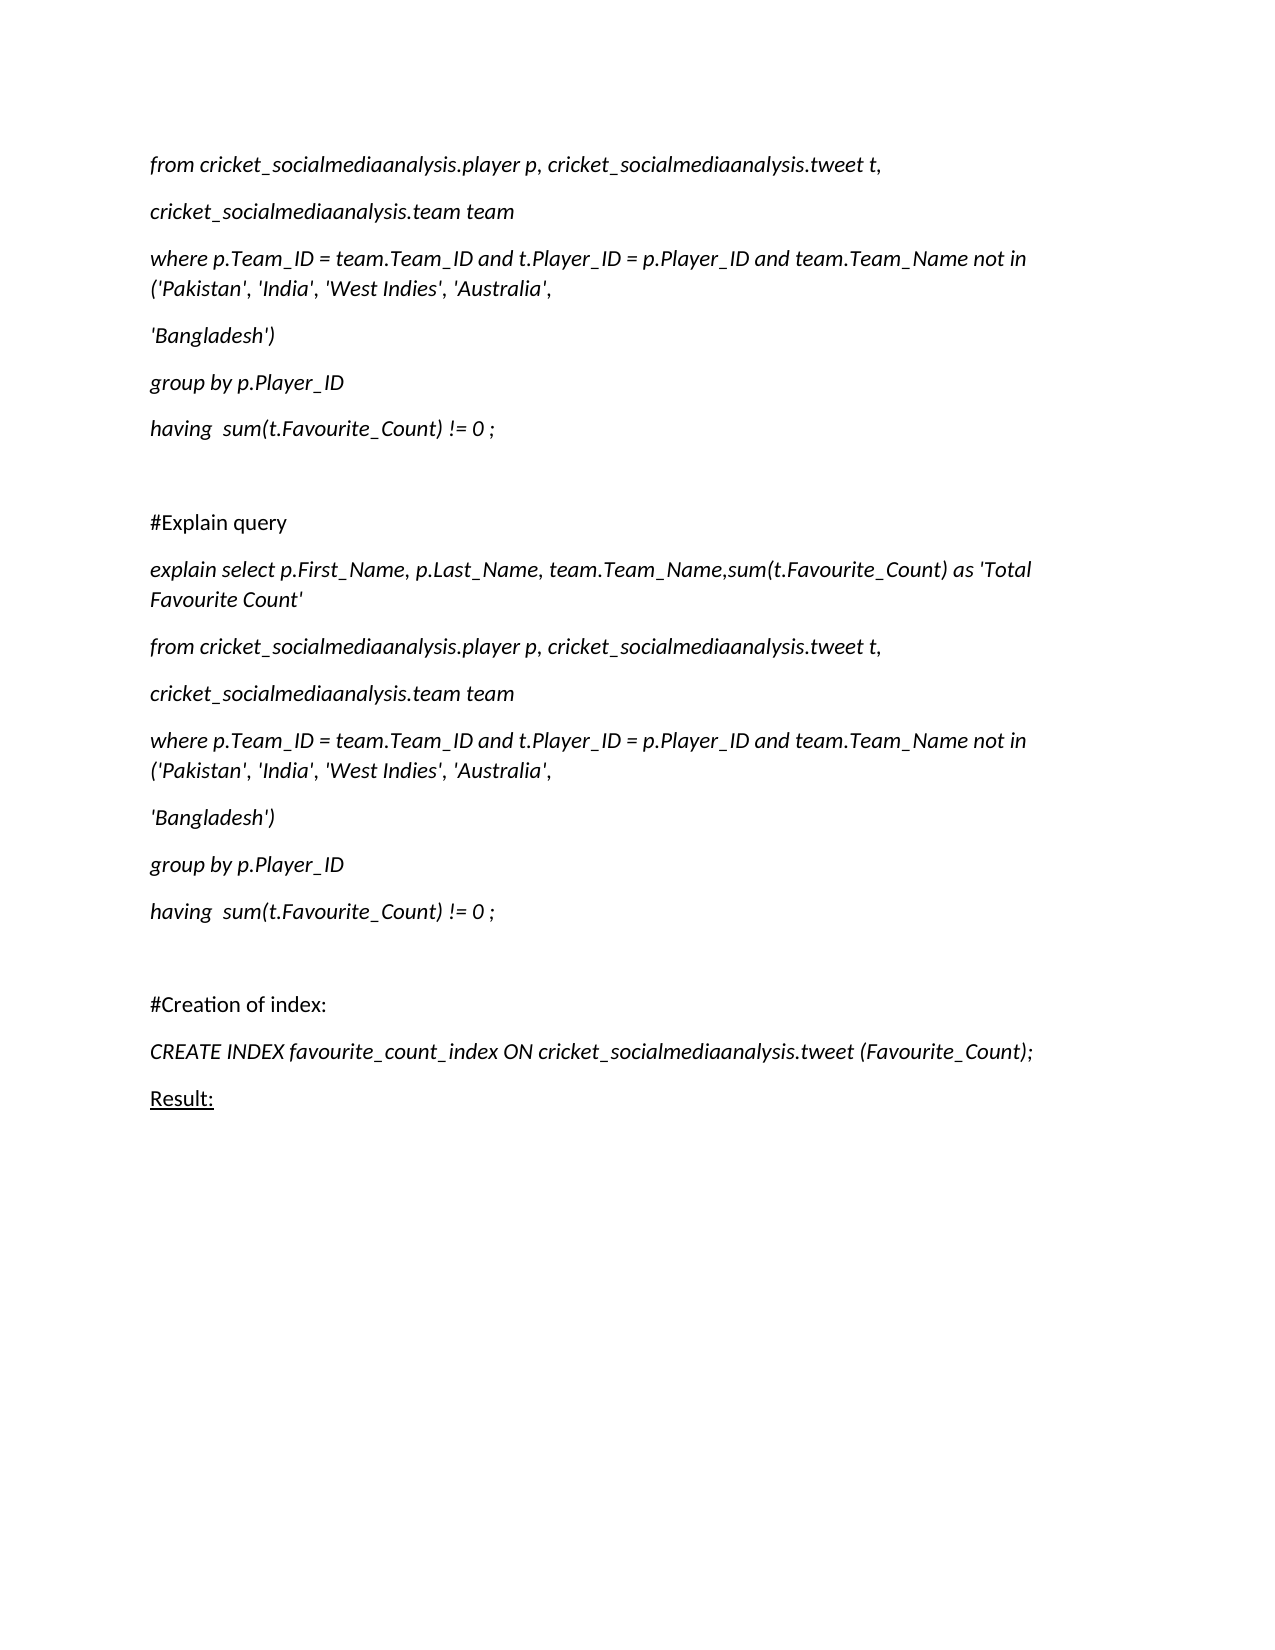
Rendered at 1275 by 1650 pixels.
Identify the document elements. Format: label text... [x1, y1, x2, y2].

text cricket_socialmediaanalysis.team team [150, 679, 1125, 707]
text where p.Team_ID = team.Team_ID and t.Player_ID = p.Player_ID and team.Team_Name not in ('Pakistan', 'India', 'West Indies', 'Australia', [150, 726, 1125, 784]
text 'Bangladesh') [150, 321, 1125, 349]
text from cricket_socialmediaanalysis.player p, cricket_socialmediaanalysis.tweet t, [150, 150, 1125, 178]
text Result: [150, 1084, 1125, 1112]
text from cricket_socialmediaanalysis.player p, cricket_socialmediaanalysis.tweet t, [150, 632, 1125, 660]
text group by p.Player_ID [150, 368, 1125, 396]
text group by p.Player_ID [150, 850, 1125, 878]
text where p.Team_ID = team.Team_ID and t.Player_ID = p.Player_ID and team.Team_Name not in ('Pakistan', 'India', 'West Indies', 'Australia', [150, 244, 1125, 302]
text 'Bangladesh') [150, 803, 1125, 831]
text CREATE INDEX favourite_count_index ON cricket_socialmediaanalysis.tweet (Favourite_Count); [150, 1037, 1125, 1066]
text explain select p.First_Name, p.Last_Name, team.Team_Name,sum(t.Favourite_Count) as 'Total Favourite Count' [150, 555, 1125, 613]
text cricket_socialmediaanalysis.team team [150, 197, 1125, 225]
text having sum(t.Favourite_Count) != 0 ; [150, 414, 1125, 443]
text having sum(t.Favourite_Count) != 0 ; [150, 897, 1125, 925]
text #Explain query [150, 508, 1125, 536]
text #Creation of index: [150, 991, 1125, 1019]
